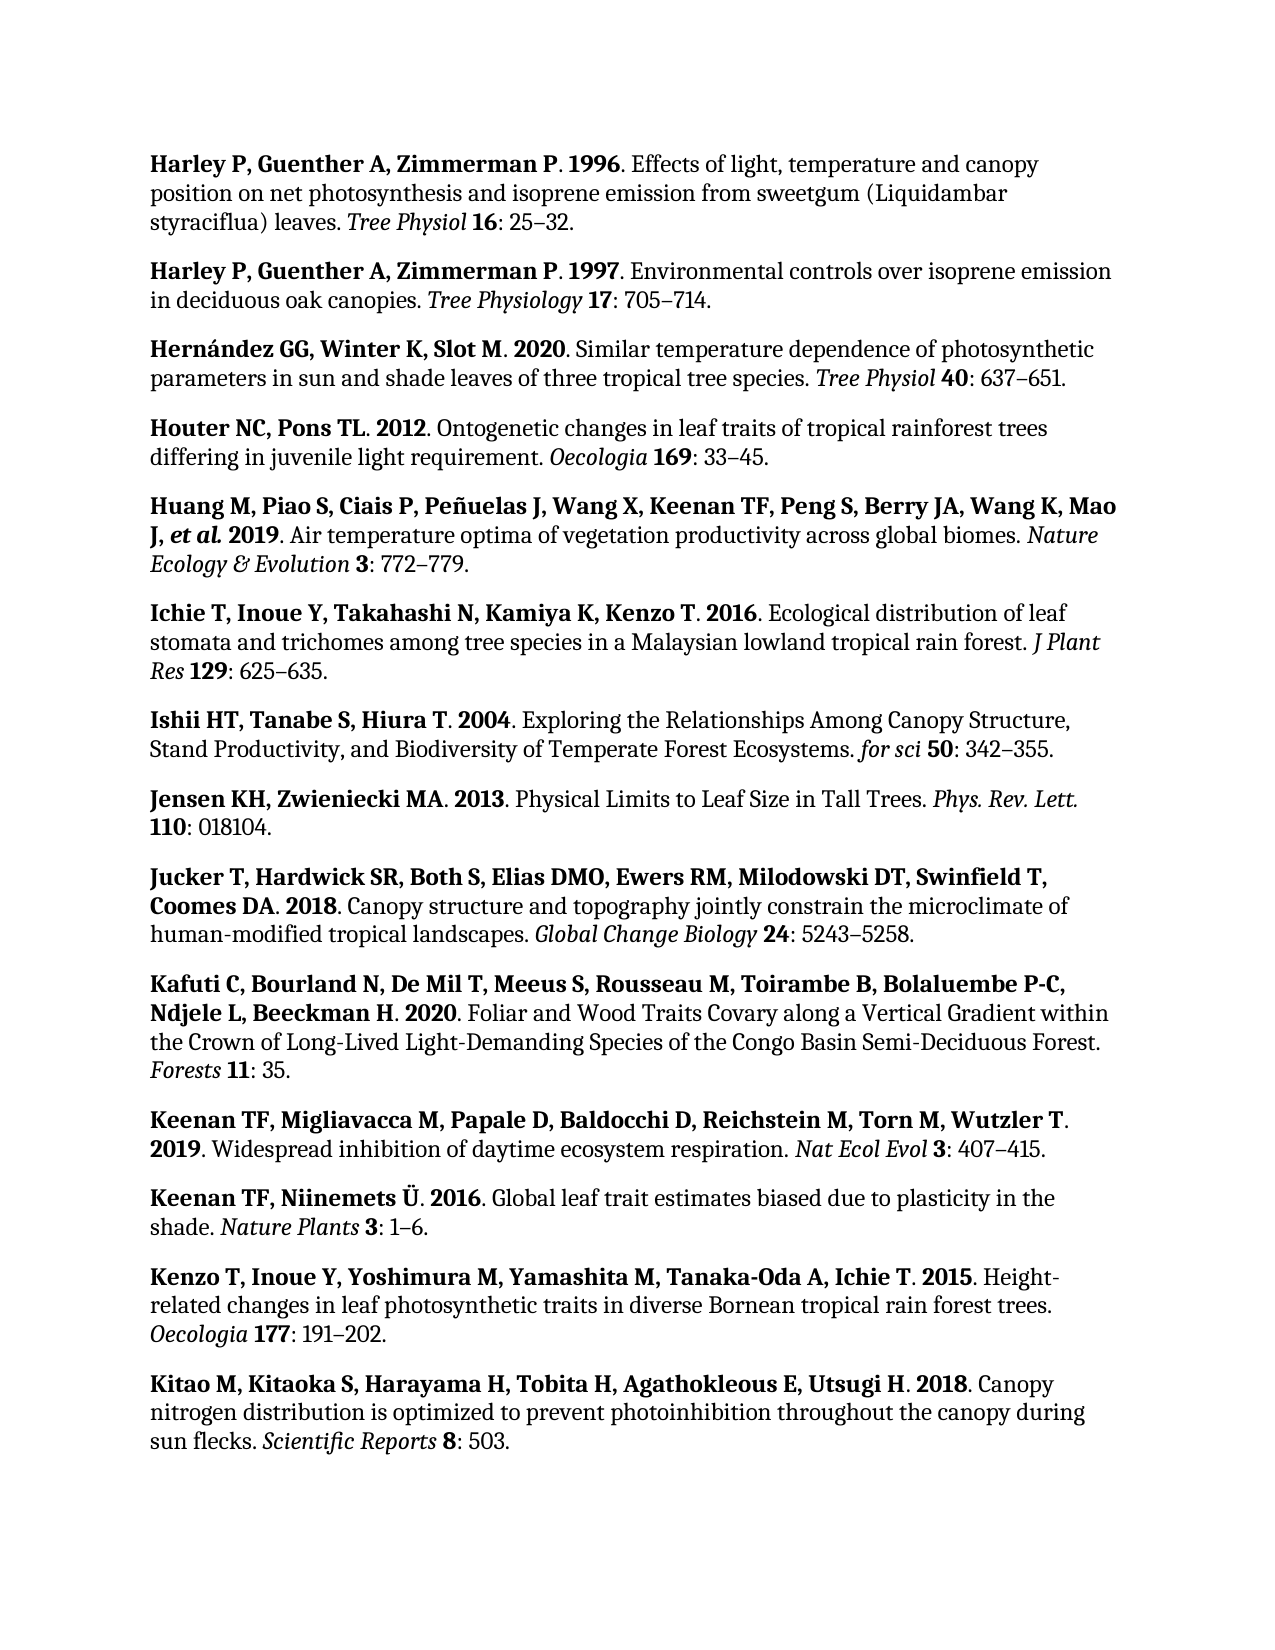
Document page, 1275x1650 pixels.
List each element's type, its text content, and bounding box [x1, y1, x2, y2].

text Keenan TF, Niinemets Ü. 2016. Global leaf trait estimates biased due to plasticity in the shade. Nature Plants 3: 1–6. [150, 1184, 1125, 1242]
text Harley P, Guenther A, Zimmerman P. 1997. Environmental controls over isoprene emission in deciduous oak canopies. Tree Physiology 17: 705–714. [150, 257, 1125, 314]
text Huang M, Piao S, Ciais P, Peñuelas J, Wang X, Keenan TF, Peng S, Berry JA, Wang K, Mao J, et al. 2019. Air temperature optima of vegetation productivity across global biomes. Nature Ecology & Evolution 3: 772–779. [150, 492, 1125, 578]
text Kafuti C, Bourland N, De Mil T, Meeus S, Rousseau M, Toirambe B, Bolaluembe P-C, Ndjele L, Beeckman H. 2020. Foliar and Wood Traits Covary along a Vertical Gradient within the Crown of Long-Lived Light-Demanding Species of the Congo Basin Semi-Deciduous Forest. Forests 11: 35. [150, 970, 1125, 1085]
text Ichie T, Inoue Y, Takahashi N, Kamiya K, Kenzo T. 2016. Ecological distribution of leaf stomata and trichomes among tree species in a Malaysian lowland tropical rain forest. J Plant Res 129: 625–635. [150, 599, 1125, 685]
text Harley P, Guenther A, Zimmerman P. 1996. Effects of light, temperature and canopy position on net photosynthesis and isoprene emission from sweetgum (Liquidambar styraciflua) leaves. Tree Physiol 16: 25–32. [150, 150, 1125, 236]
text Jensen KH, Zwieniecki MA. 2013. Physical Limits to Leaf Size in Tall Trees. Phys. Rev. Lett. 110: 018104. [150, 784, 1125, 842]
text Kitao M, Kitaoka S, Harayama H, Tobita H, Agathokleous E, Utsugi H. 2018. Canopy nitrogen distribution is optimized to prevent photoinhibition throughout the canopy during sun flecks. Scientific Reports 8: 503. [150, 1369, 1125, 1456]
text Keenan TF, Migliavacca M, Papale D, Baldocchi D, Reichstein M, Torn M, Wutzler T. 2019. Widespread inhibition of daytime ecosystem respiration. Nat Ecol Evol 3: 407–415. [150, 1106, 1125, 1163]
text Hernández GG, Winter K, Slot M. 2020. Similar temperature dependence of photosynthetic parameters in sun and shade leaves of three tropical tree species. Tree Physiol 40: 637–651. [150, 335, 1125, 393]
text Houter NC, Pons TL. 2012. Ontogenetic changes in leaf traits of tropical rainforest trees differing in juvenile light requirement. Oecologia 169: 33–45. [150, 414, 1125, 471]
text Kenzo T, Inoue Y, Yoshimura M, Yamashita M, Tanaka-Oda A, Ichie T. 2015. Height-related changes in leaf photosynthetic traits in diverse Bornean tropical rain forest trees. Oecologia 177: 191–202. [150, 1262, 1125, 1349]
text Jucker T, Hardwick SR, Both S, Elias DMO, Ewers RM, Milodowski DT, Swinfield T, Coomes DA. 2018. Canopy structure and topography jointly constrain the microclimate of human-modified tropical landscapes. Global Change Biology 24: 5243–5258. [150, 863, 1125, 949]
text Ishii HT, Tanabe S, Hiura T. 2004. Exploring the Relationships Among Canopy Structure, Stand Productivity, and Biodiversity of Temperate Forest Ecosystems. for sci 50: 342–355. [150, 706, 1125, 764]
